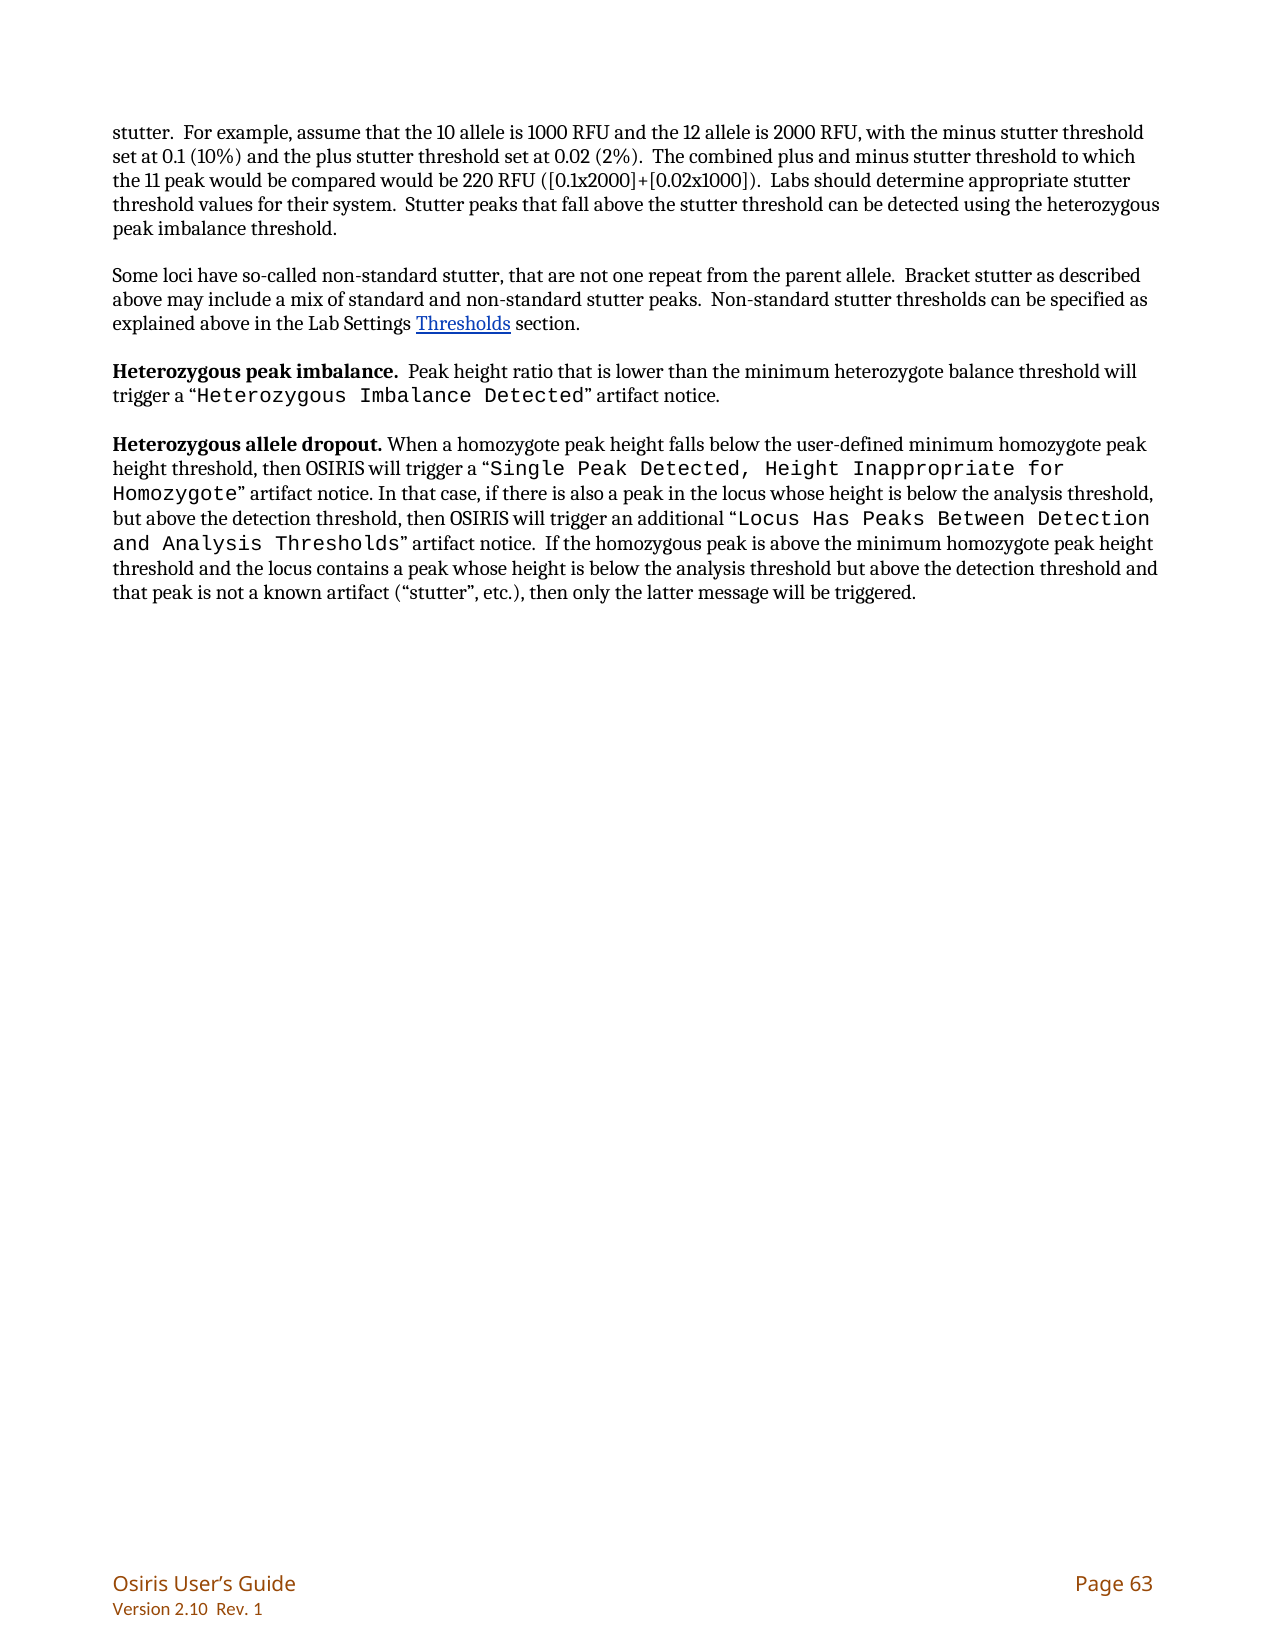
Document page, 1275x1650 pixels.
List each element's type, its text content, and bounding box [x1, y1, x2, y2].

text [112, 120, 1162, 240]
text Heterozygous allele dropout. When a homozygote peak height falls below the user-defined minimum homozygote peak height threshold, then OSIRIS will trigger a “Single Peak Detected, Height Inappropriate for Homozygote” artifact notice. In that case, if there is also a peak in the locus whose height is below the analysis threshold, but above the detection threshold, then OSIRIS will trigger an additional “Locus Has Peaks Between Detection and Analysis Thresholds” artifact notice. If the homozygous peak is above the minimum homozygote peak height threshold and the locus contains a peak whose height is below the analysis threshold but above the detection threshold and that peak is not a known artifact (“stutter”, etc.), then only the latter message will be triggered. [112, 433, 1162, 605]
text Heterozygous peak imbalance. Peak height ratio that is lower than the minimum heterozygote balance threshold will trigger a “Heterozygous Imbalance Detected” artifact notice. [112, 360, 1162, 409]
text Some loci have so-called non-standard stutter, that are not one repeat from the parent allele. Bracket stutter as described above may include a mix of standard and non-standard stutter peaks. Non-standard stutter thresholds can be specified as explained above in the Lab Settings Thresholds section. [112, 264, 1162, 336]
